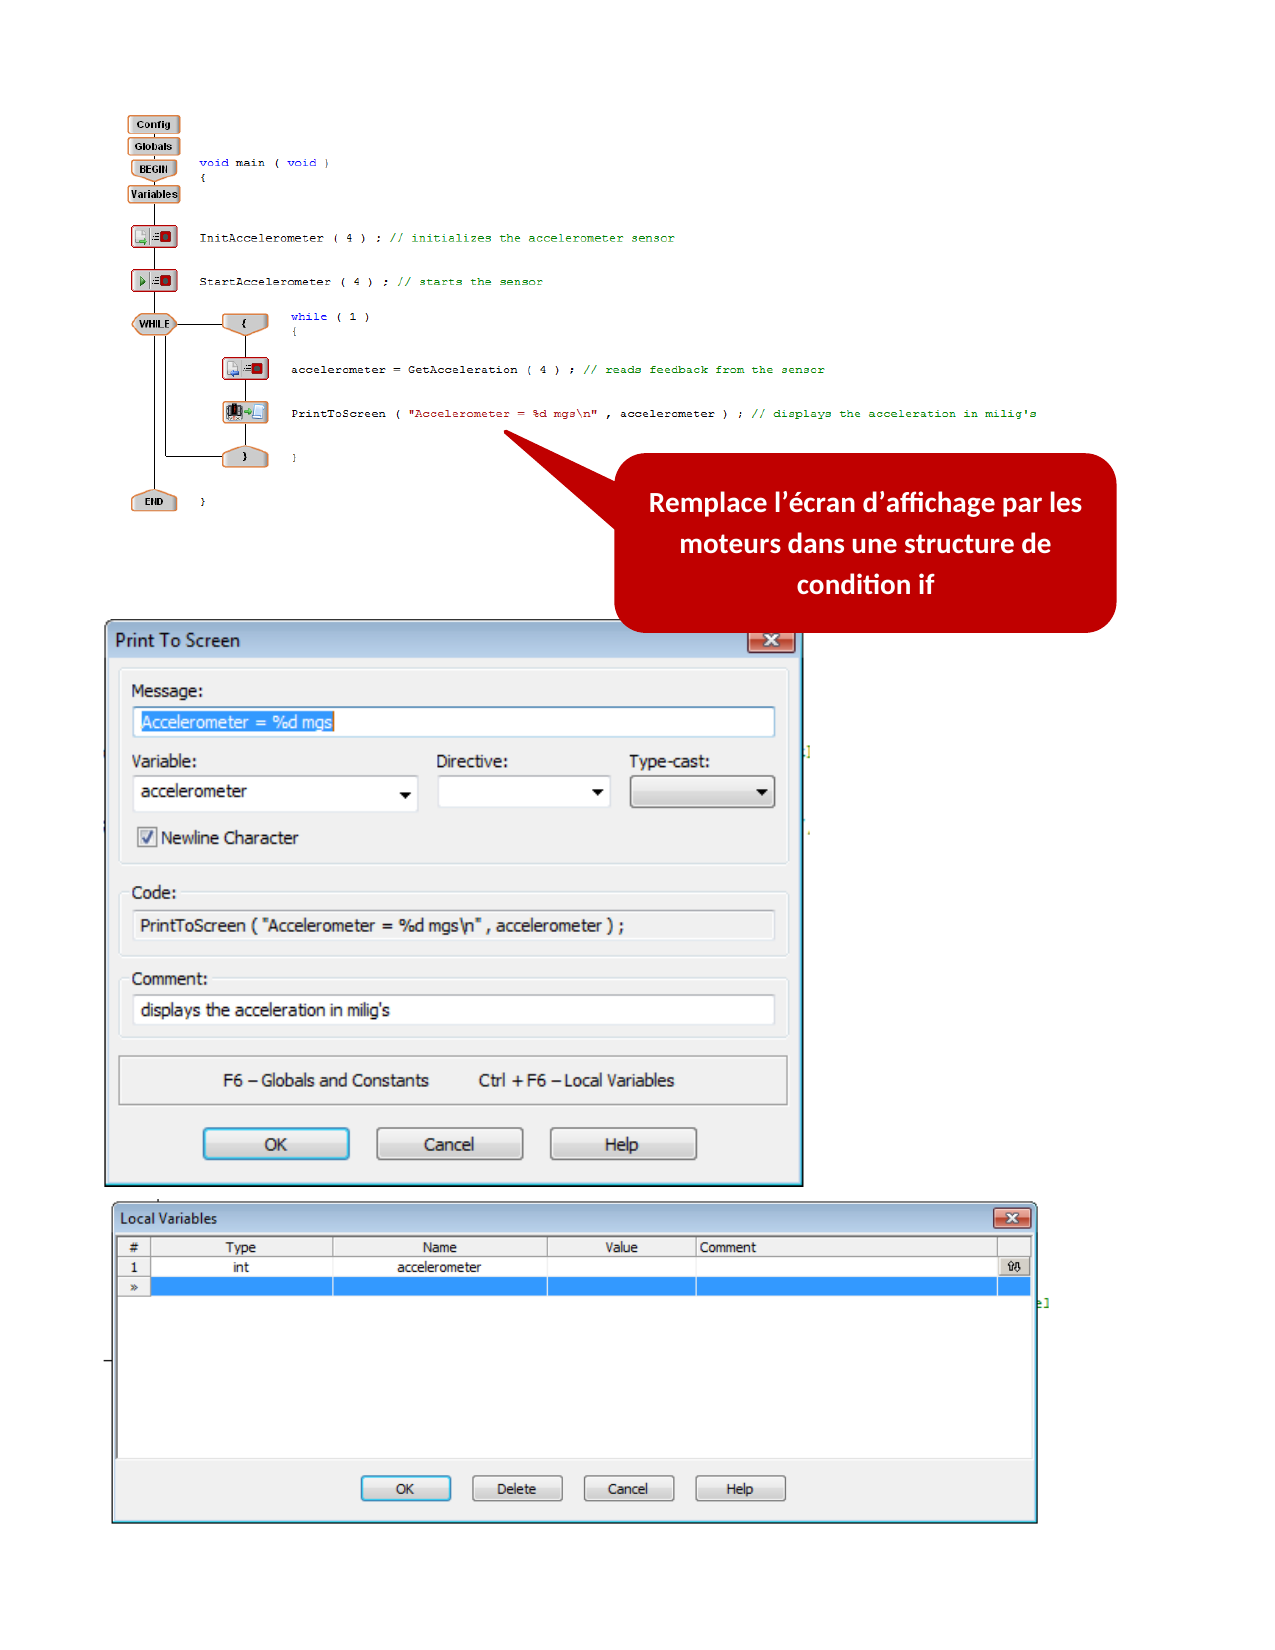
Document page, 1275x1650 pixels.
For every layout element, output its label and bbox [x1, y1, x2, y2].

picture [103, 1199, 1049, 1525]
picture [103, 101, 1049, 522]
picture [103, 619, 810, 1187]
